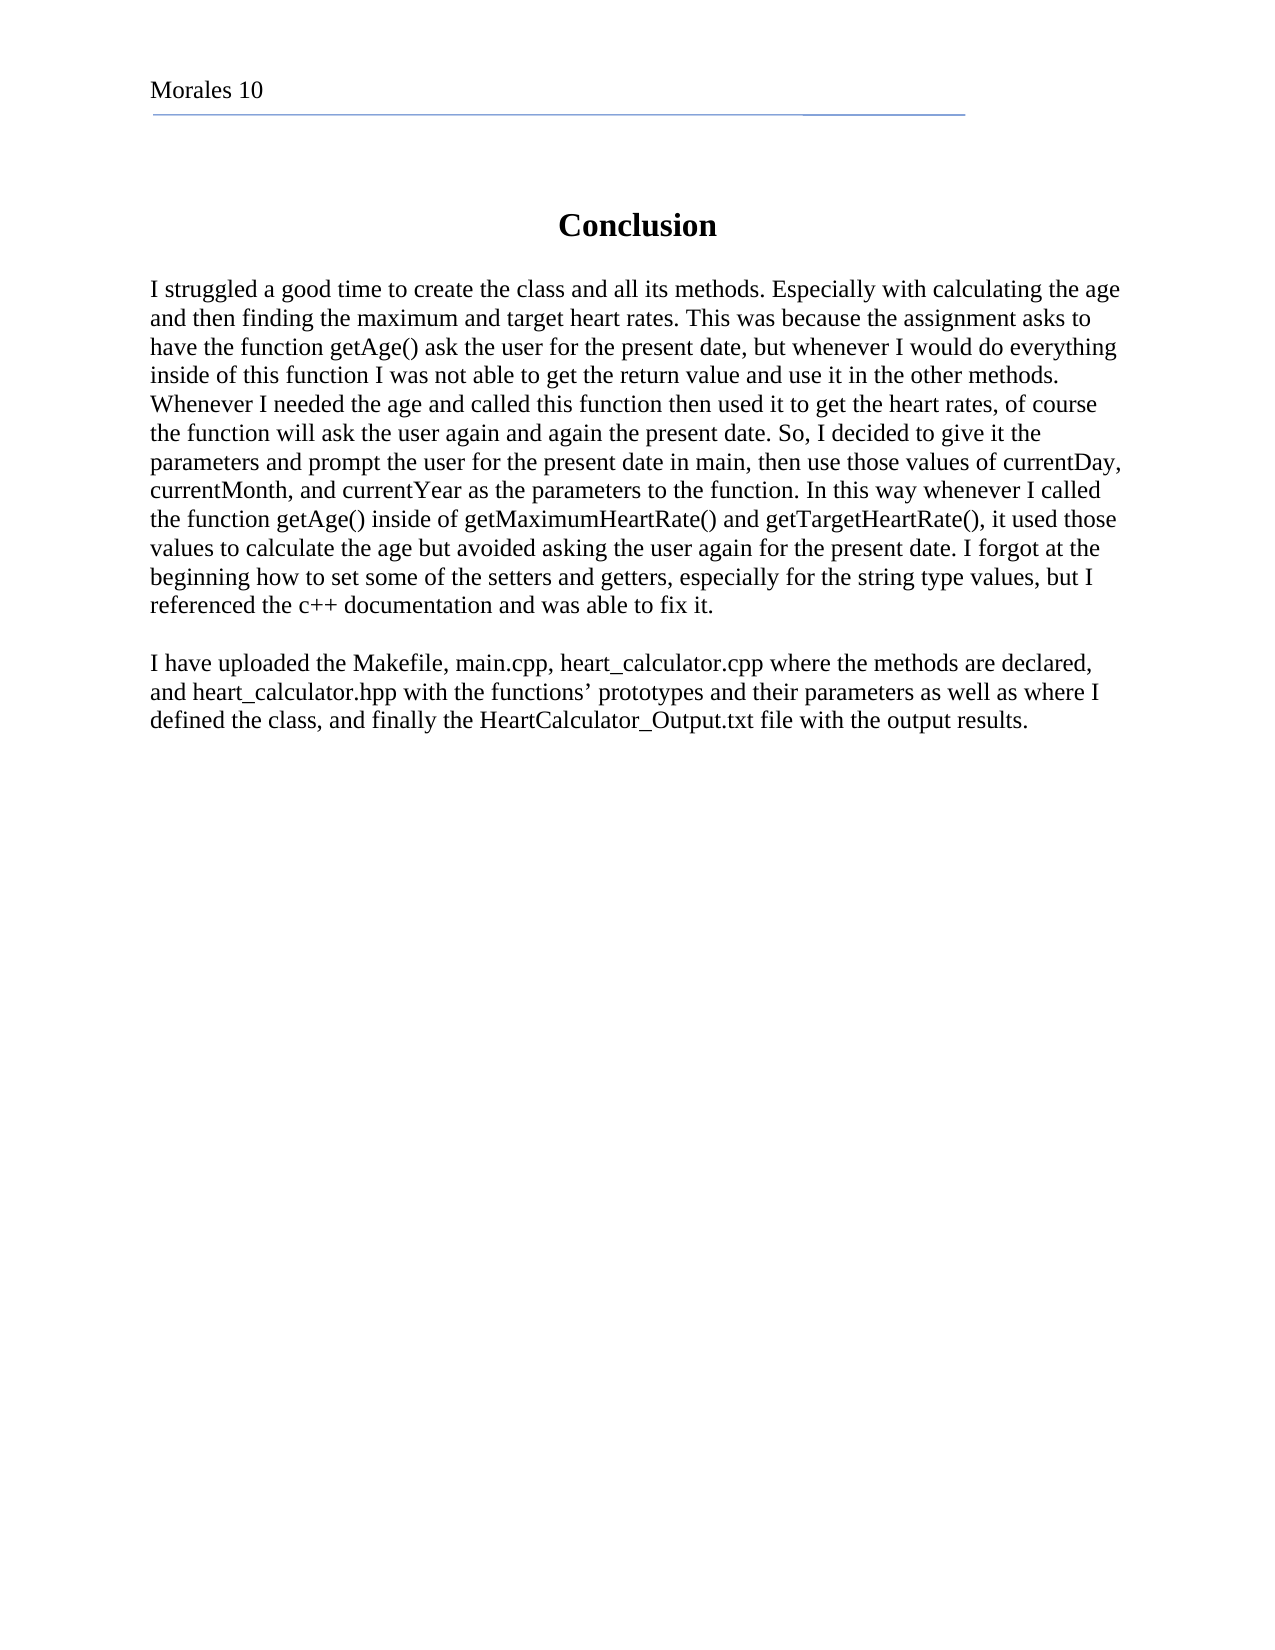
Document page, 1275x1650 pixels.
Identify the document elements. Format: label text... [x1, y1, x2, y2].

text I struggled a good time to create the class and all its methods. Especially with calculating the age and then finding the maximum and target heart rates. This was because the assignment asks to have the function getAge() ask the user for the present date, but whenever I would do everything inside of this function I was not able to get the return value and use it in the other methods. Whenever I needed the age and called this function then used it to get the heart rates, of course the function will ask the user again and again the present date. So, I decided to give it the parameters and prompt the user for the present date in main, then use those values of currentDay, currentMonth, and currentYear as the parameters to the function. In this way whenever I called the function getAge() inside of getMaximumHeartRate() and getTargetHeartRate(), it used those values to calculate the age but avoided asking the user again for the present date. I forgot at the beginning how to set some of the setters and getters, especially for the string type values, but I referenced the c++ documentation and was able to fix it. [150, 274, 1125, 619]
subtitle Conclusion [150, 206, 1125, 244]
text I have uploaded the Makefile, main.cpp, heart_calculator.cpp where the methods are declared, and heart_calculator.hpp with the functions’ prototypes and their parameters as well as where I defined the class, and finally the HeartCalculator_Output.txt file with the output results. [150, 648, 1125, 734]
